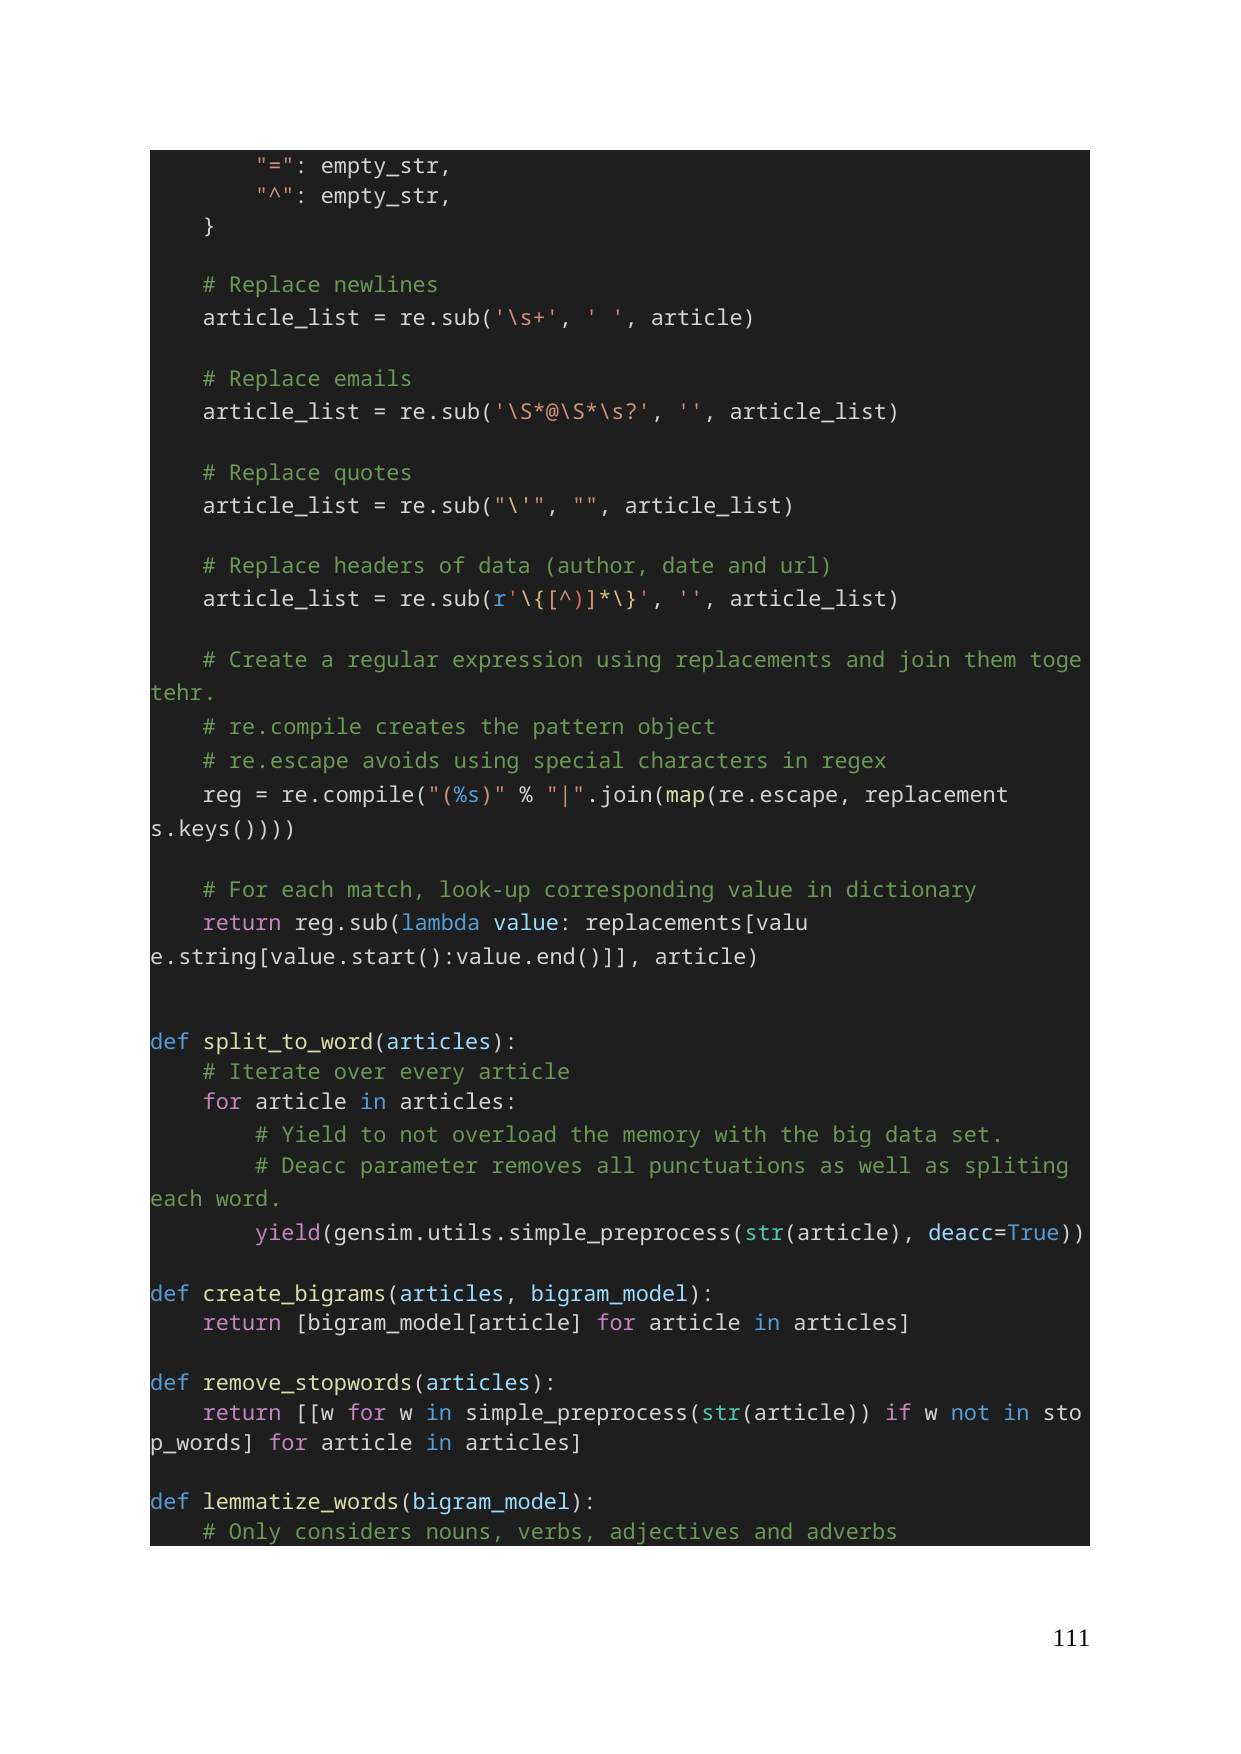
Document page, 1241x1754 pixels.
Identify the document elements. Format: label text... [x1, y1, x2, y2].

text for article in articles: [150, 1086, 1090, 1116]
text def split_to_word(articles): [150, 1026, 1090, 1056]
text def create_bigrams(articles, bigram_model): [150, 1277, 1090, 1307]
text # Replace headers of data (author, date and url) [150, 550, 1090, 580]
text # Deacc parameter removes all punctuations as well as spliting each word. [150, 1150, 1090, 1214]
text return [bigram_model[article] for article in articles] [150, 1307, 1090, 1337]
text # For each match, look-up corresponding value in dictionary [150, 874, 1090, 903]
text reg = re.compile("(%s)" % "|".join(map(re.escape, replacements.keys()))) [150, 776, 1090, 844]
text # Iterate over every article [150, 1056, 1090, 1086]
text # re.compile creates the pattern object [150, 708, 1090, 742]
text } [150, 209, 1090, 239]
text # Replace newlines [150, 269, 1090, 299]
text return reg.sub(lambda value: replacements[value.string[value.start():value.end()]], article) [150, 903, 1090, 972]
text def remove_stopwords(articles): [150, 1367, 1090, 1397]
text # Replace quotes [150, 456, 1090, 486]
text # Replace emails [150, 363, 1090, 393]
text article_list = re.sub('\S*@\S*\s?', '', article_list) [150, 393, 1090, 427]
text # Only considers nouns, verbs, adjectives and adverbs [150, 1516, 1090, 1546]
text article_list = re.sub(r'\{[^)]*\}', '', article_list) [150, 580, 1090, 614]
text return [[w for w in simple_preprocess(str(article)) if w not in stop_words] for article in articles] [150, 1397, 1090, 1456]
text # Create a regular expression using replacements and join them togetehr. [150, 644, 1090, 708]
text article_list = re.sub('\s+', ' ', article) [150, 299, 1090, 333]
text article_list = re.sub("\'", "", article_list) [150, 486, 1090, 520]
text "=": empty_str, [150, 150, 1090, 180]
text # re.escape avoids using special characters in regex [150, 742, 1090, 776]
text "^": empty_str, [150, 180, 1090, 209]
text def lemmatize_words(bigram_model): [150, 1486, 1090, 1516]
text yield(gensim.utils.simple_preprocess(str(article), deacc=True)) [150, 1214, 1090, 1248]
text # Yield to not overload the memory with the big data set. [150, 1116, 1090, 1150]
